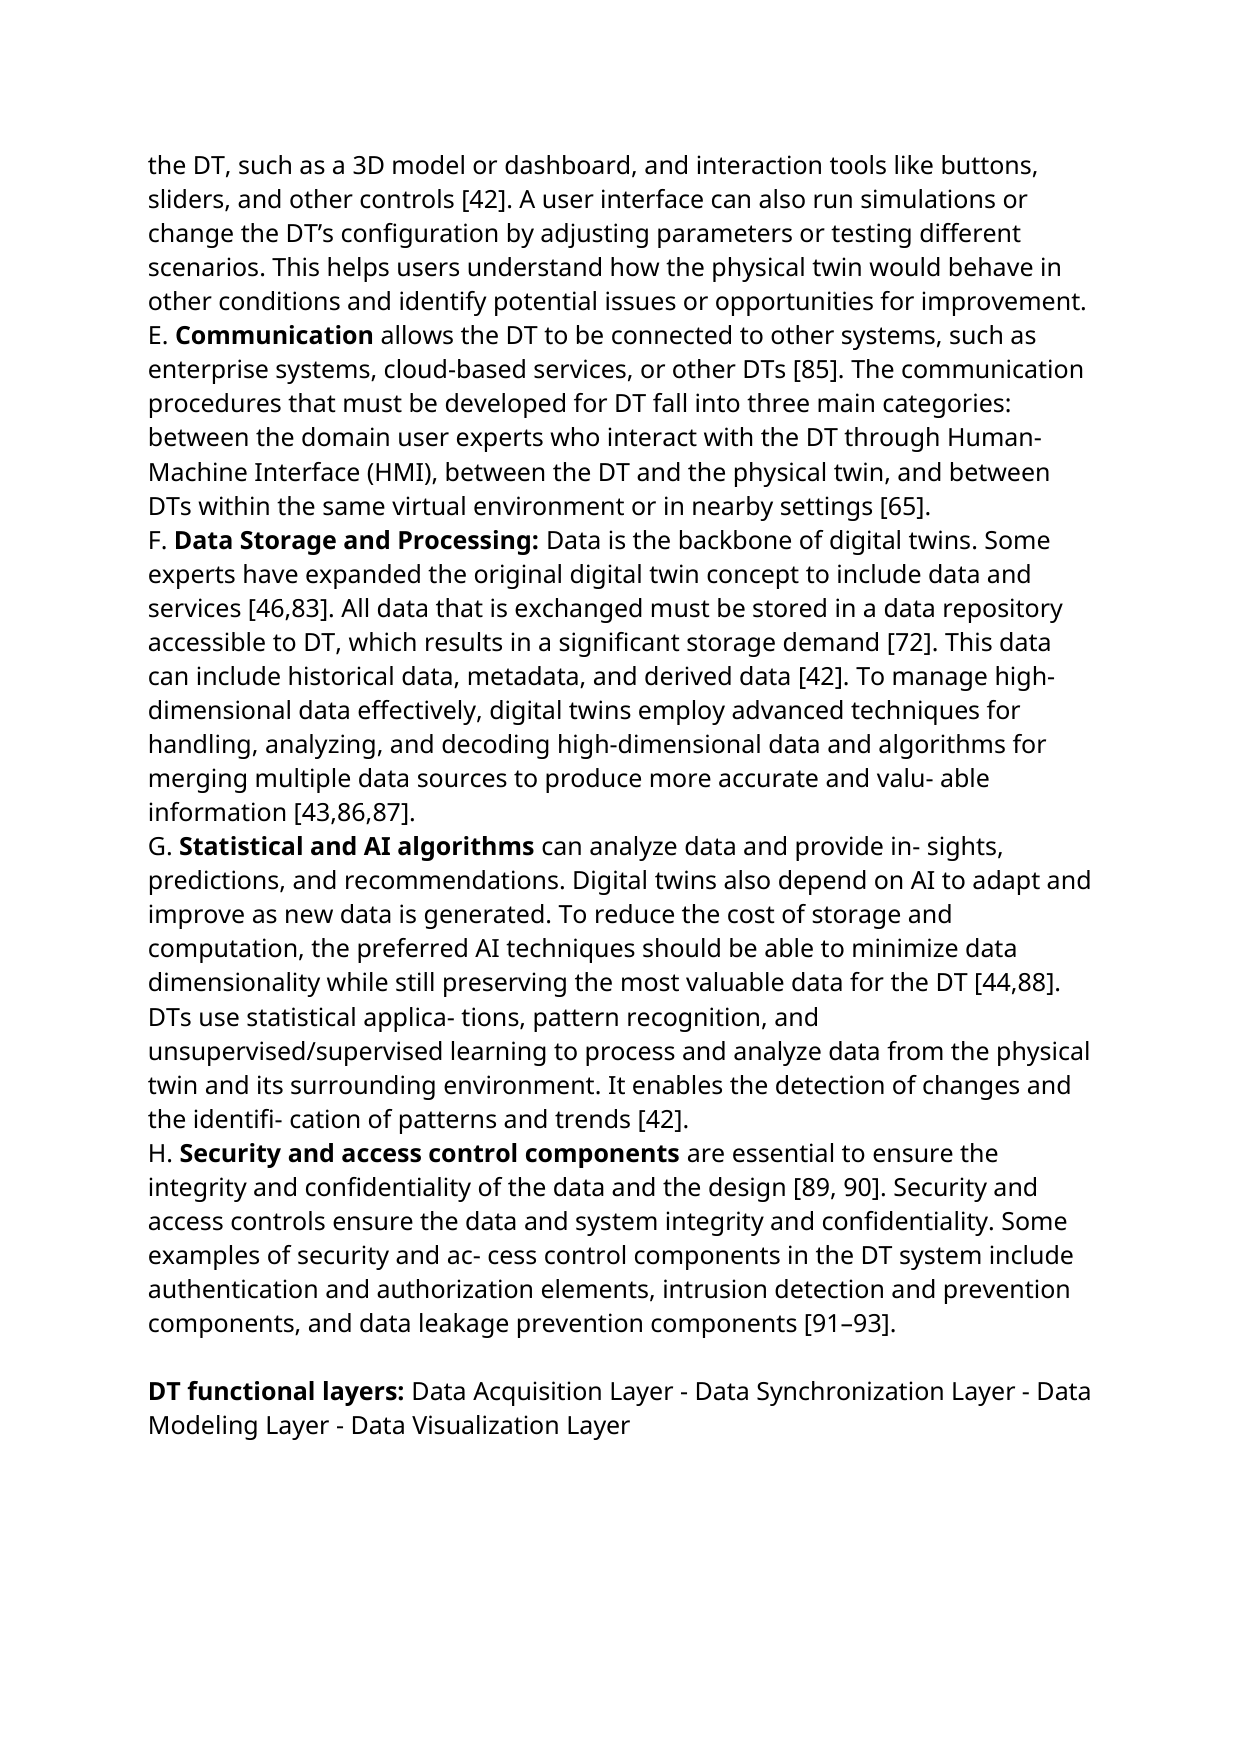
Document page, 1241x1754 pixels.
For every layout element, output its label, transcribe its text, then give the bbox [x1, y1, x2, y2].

text G. Statistical and AI algorithms can analyze data and provide in- sights, predictions, and recommendations. Digital twins also depend on AI to adapt and improve as new data is generated. To reduce the cost of storage and computation, the preferred AI techniques should be able to minimize data dimensionality while still preserving the most valuable data for the DT [44,88]. DTs use statistical applica- tions, pattern recognition, and unsupervised/supervised learning to process and analyze data from the physical twin and its surrounding environment. It enables the detection of changes and the identifi- cation of patterns and trends [42]. [148, 829, 1093, 1135]
text DT functional layers: Data Acquisition Layer - Data Synchronization Layer - Data Modeling Layer - Data Visualization Layer [148, 1374, 1093, 1442]
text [148, 148, 1093, 318]
text H. Security and access control components are essential to ensure the integrity and confidentiality of the data and the design [89, 90]. Security and access controls ensure the data and system integrity and confidentiality. Some examples of security and ac- cess control components in the DT system include authentication and authorization elements, intrusion detection and prevention components, and data leakage prevention components [91–93]. [148, 1135, 1093, 1340]
text F. Data Storage and Processing: Data is the backbone of digital twins. Some experts have expanded the original digital twin concept to include data and services [46,83]. All data that is exchanged must be stored in a data repository accessible to DT, which results in a significant storage demand [72]. This data can include historical data, metadata, and derived data [42]. To manage high-dimensional data effectively, digital twins employ advanced techniques for handling, analyzing, and decoding high-dimensional data and algorithms for merging multiple data sources to produce more accurate and valu- able information [43,86,87]. [148, 522, 1093, 829]
text E. Communication allows the DT to be connected to other systems, such as enterprise systems, cloud-based services, or other DTs [85]. The communication procedures that must be developed for DT fall into three main categories: between the domain user experts who interact with the DT through Human-Machine Interface (HMI), between the DT and the physical twin, and between DTs within the same virtual environment or in nearby settings [65]. [148, 318, 1093, 522]
